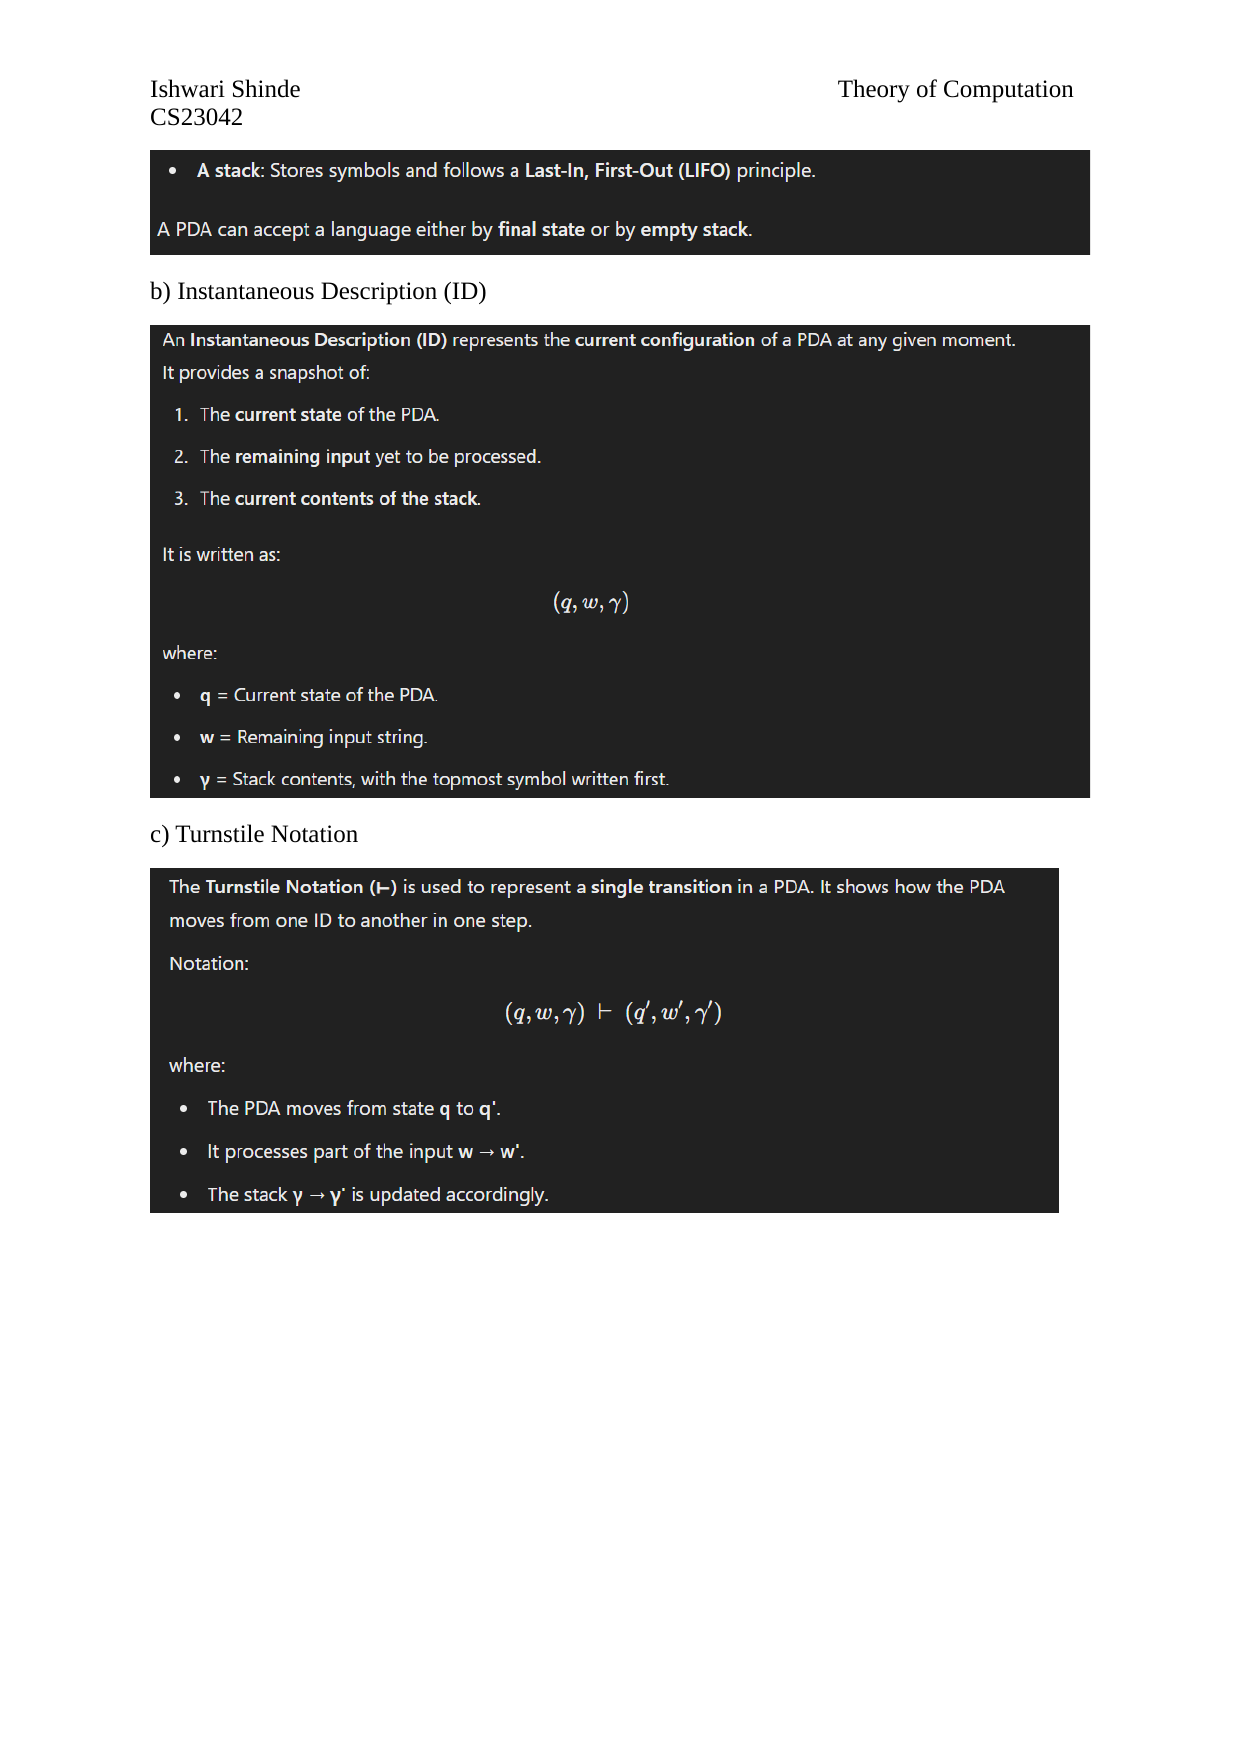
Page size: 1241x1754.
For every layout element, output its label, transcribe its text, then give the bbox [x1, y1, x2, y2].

picture [150, 325, 1091, 798]
text b) Instantaneous Description (ID) [150, 276, 1090, 305]
picture [150, 150, 1091, 255]
picture [150, 868, 1059, 1213]
text c) Turnstile Notation [150, 819, 1090, 848]
